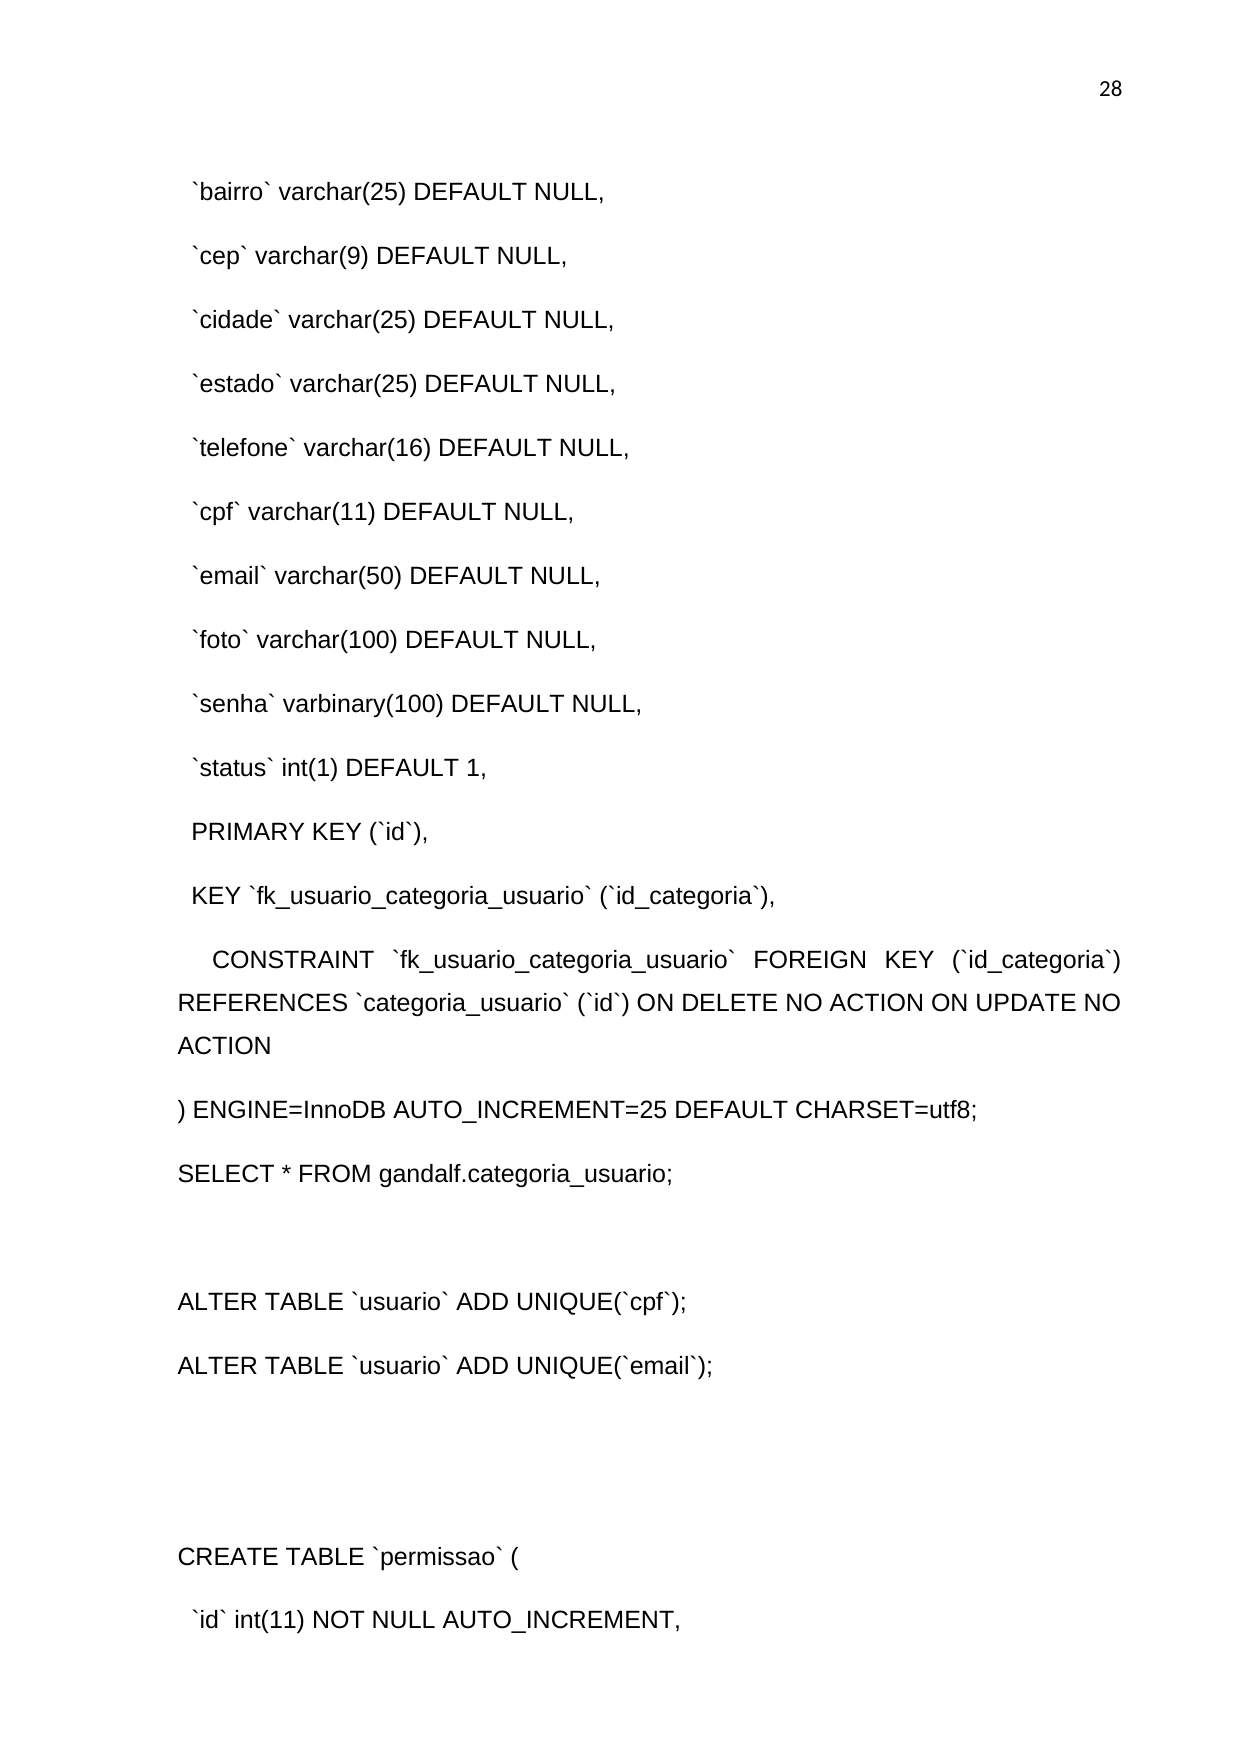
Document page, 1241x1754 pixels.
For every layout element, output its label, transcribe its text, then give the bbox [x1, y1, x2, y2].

text CONSTRAINT `fk_usuario_categoria_usuario` FOREIGN KEY (`id_categoria`) REFERENCES `categoria_usuario` (`id`) ON DELETE NO ACTION ON UPDATE NO ACTION [177, 945, 1122, 1060]
text ) ENGINE=InnoDB AUTO_INCREMENT=25 DEFAULT CHARSET=utf8; [177, 1095, 1122, 1124]
text `cep` varchar(9) DEFAULT NULL, [177, 241, 1122, 270]
text ALTER TABLE `usuario` ADD UNIQUE(`email`); [177, 1351, 1122, 1379]
text `cpf` varchar(11) DEFAULT NULL, [177, 497, 1122, 526]
text CREATE TABLE `permissao` ( [177, 1541, 1122, 1570]
text KEY `fk_usuario_categoria_usuario` (`id_categoria`), [177, 881, 1122, 909]
text ALTER TABLE `usuario` ADD UNIQUE(`cpf`); [177, 1287, 1122, 1316]
text `id` int(11) NOT NULL AUTO_INCREMENT, [177, 1605, 1122, 1634]
text `status` int(1) DEFAULT 1, [177, 753, 1122, 782]
text `estado` varchar(25) DEFAULT NULL, [177, 369, 1122, 398]
text `senha` varbinary(100) DEFAULT NULL, [177, 689, 1122, 718]
text `foto` varchar(100) DEFAULT NULL, [177, 625, 1122, 654]
text `bairro` varchar(25) DEFAULT NULL, [177, 177, 1122, 206]
text `email` varchar(50) DEFAULT NULL, [177, 561, 1122, 590]
text `telefone` varchar(16) DEFAULT NULL, [177, 433, 1122, 462]
text `cidade` varchar(25) DEFAULT NULL, [177, 305, 1122, 334]
text PRIMARY KEY (`id`), [177, 817, 1122, 846]
text SELECT * FROM gandalf.categoria_usuario; [177, 1159, 1122, 1188]
